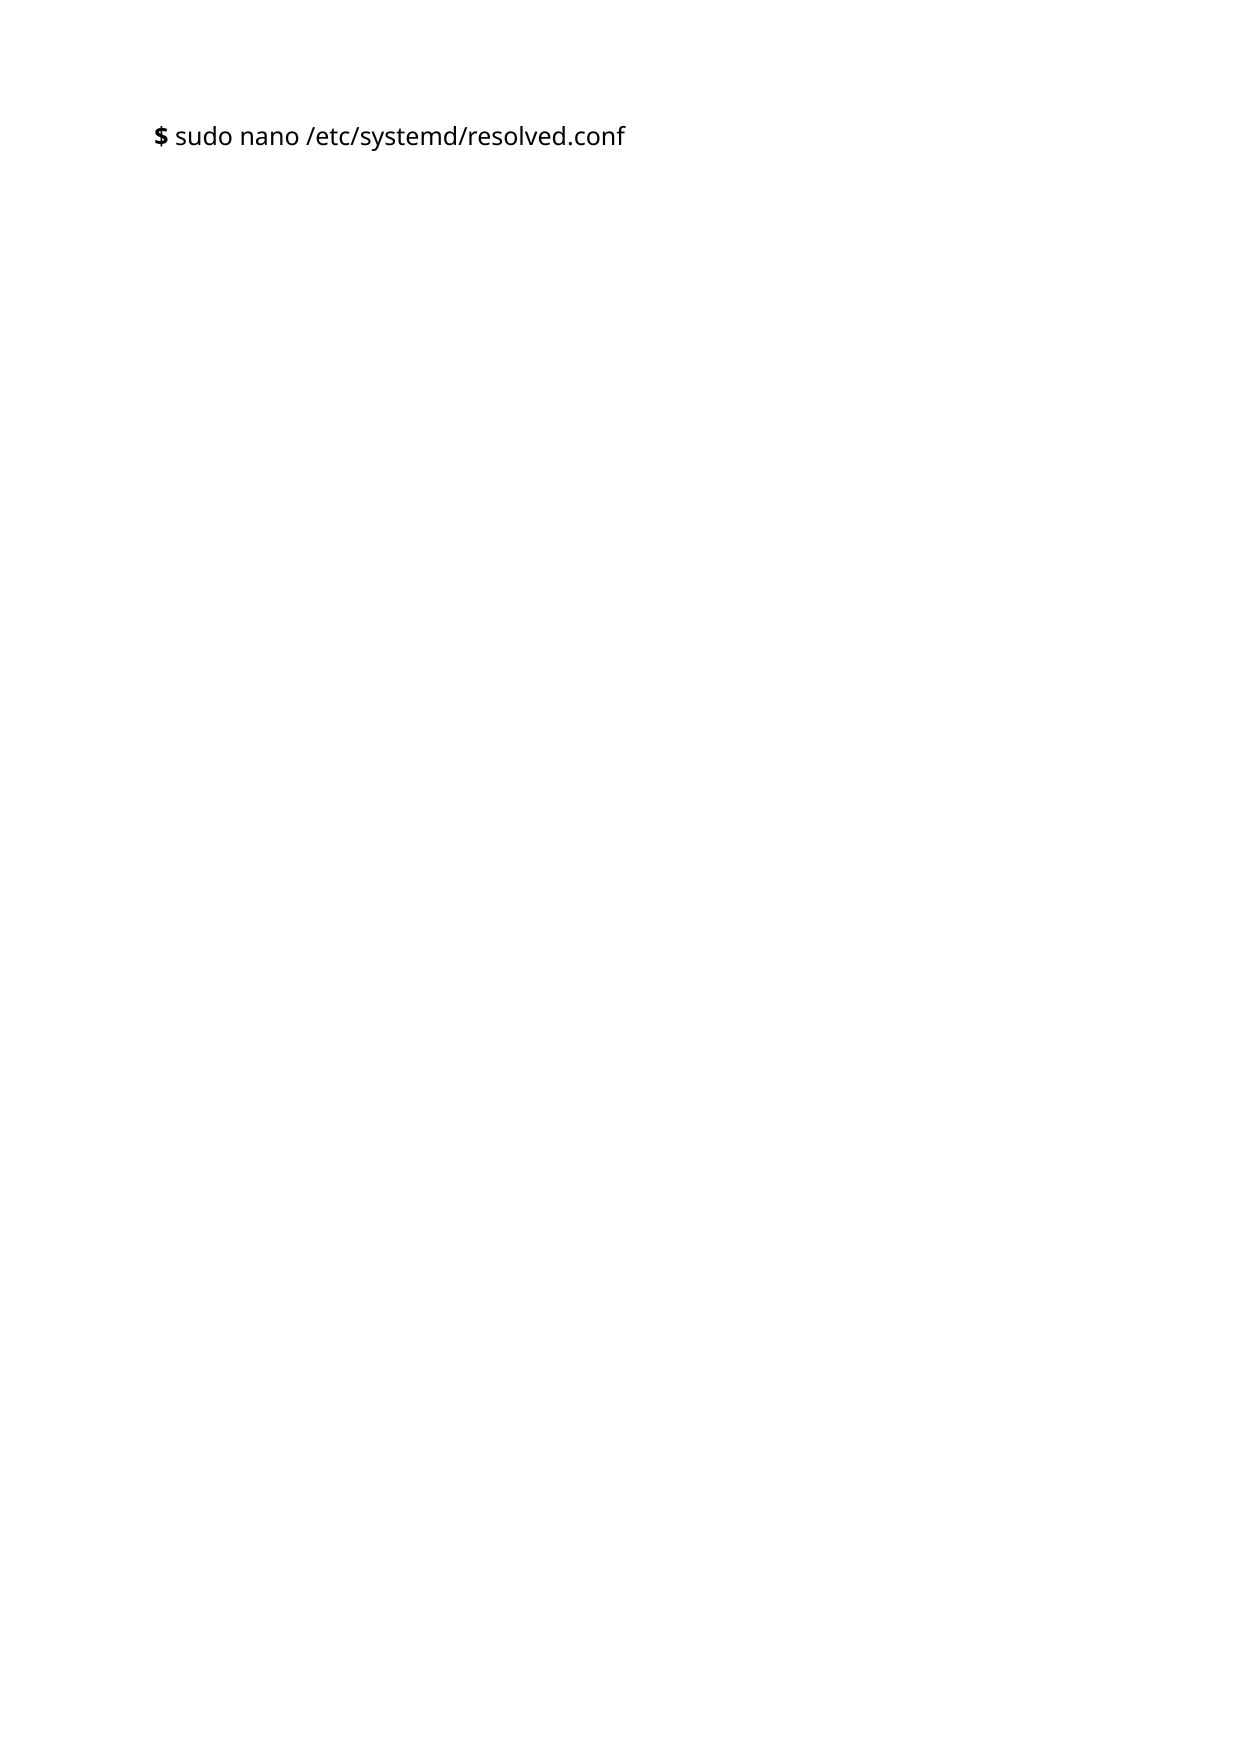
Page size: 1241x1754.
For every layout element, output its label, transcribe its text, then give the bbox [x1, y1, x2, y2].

text $ sudo nano /etc/systemd/resolved.conf [154, 118, 1122, 152]
